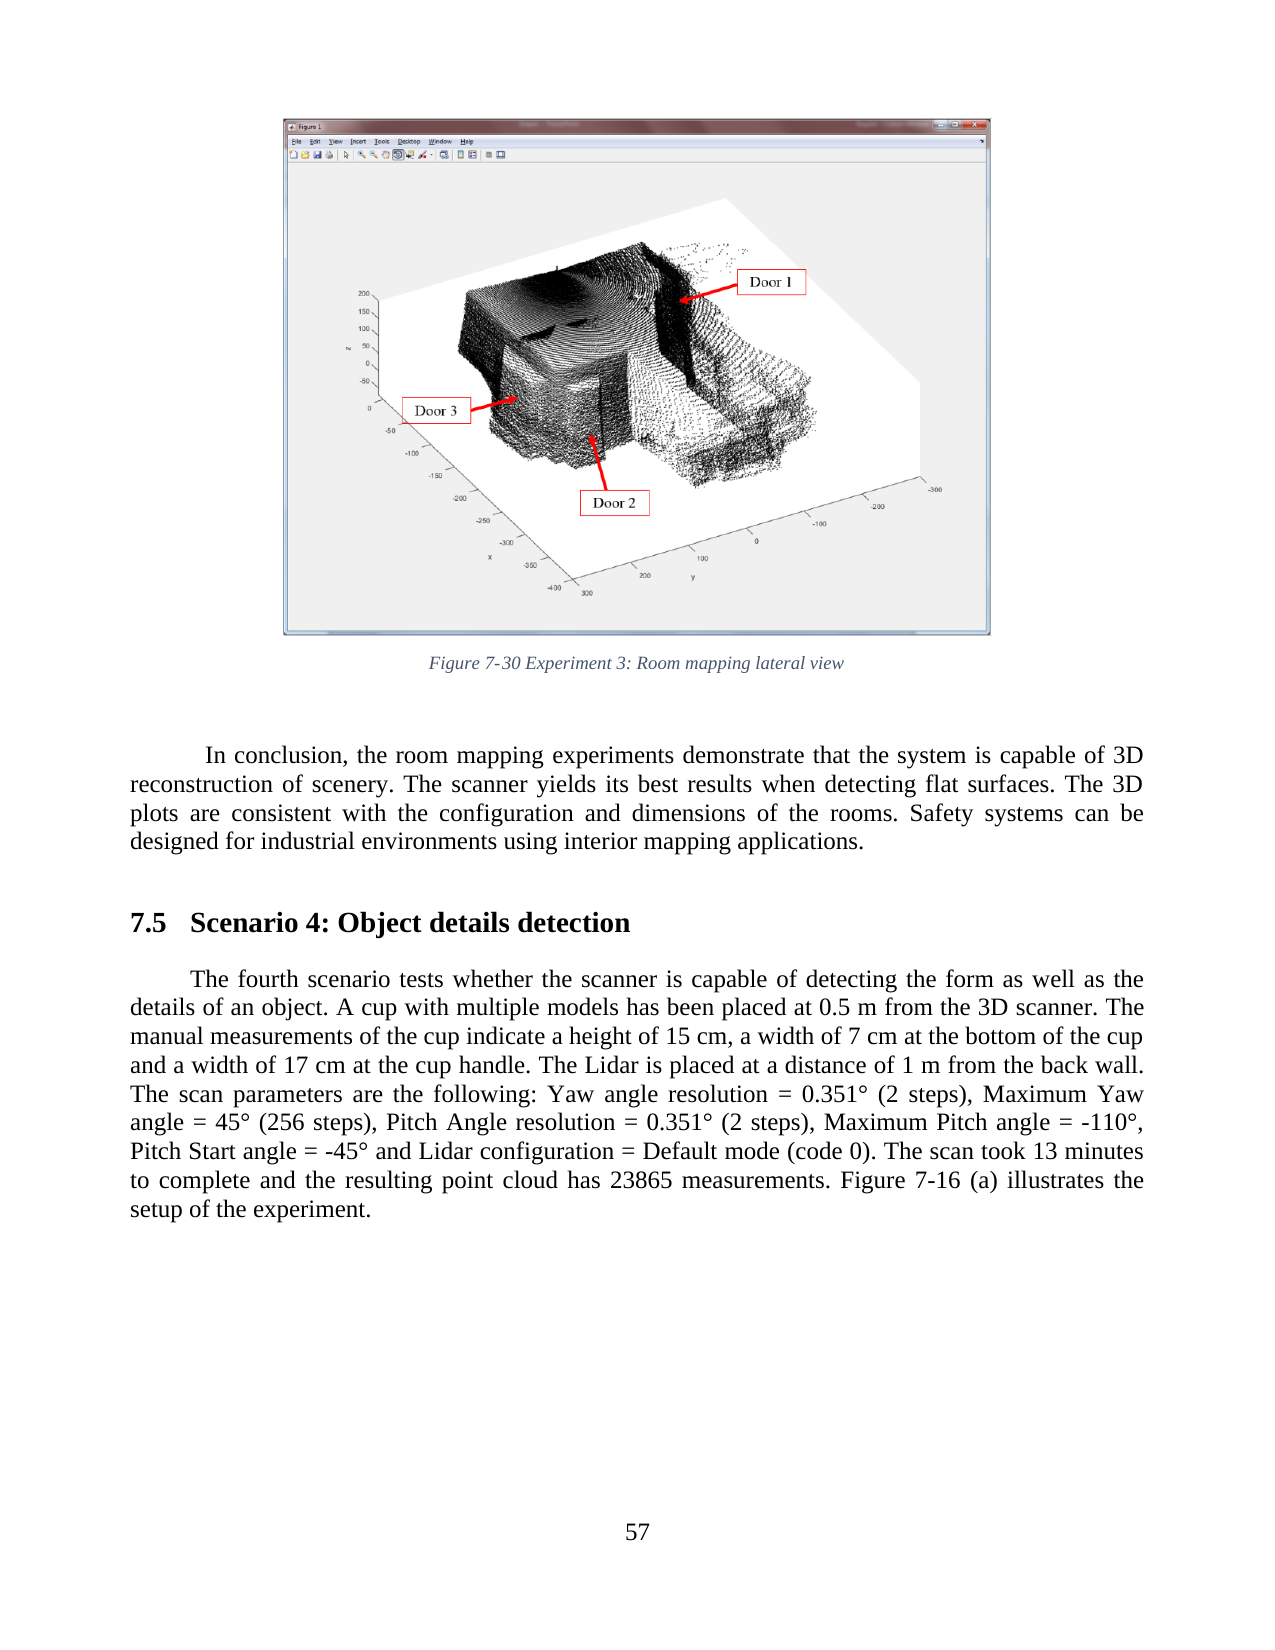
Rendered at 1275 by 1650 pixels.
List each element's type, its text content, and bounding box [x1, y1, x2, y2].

picture [283, 118, 992, 636]
subtitle Scenario 4: Object details detection [130, 905, 1145, 939]
text The fourth scenario tests whether the scanner is capable of detecting the form as well as the details of an object. A cup with multiple models has been placed at 0.5 m from the 3D scanner. The manual measurements of the cup indicate a height of 15 cm, a width of 7 cm at the bottom of the cup and a width of 17 cm at the cup handle. The Lidar is placed at a distance of 1 m from the back wall. The scan parameters are the following: Yaw angle resolution = 0.351° (2 steps), Maximum Yaw angle = 45° (256 steps), Pitch Angle resolution = 0.351° (2 steps), Maximum Pitch angle = -110°, Pitch Start angle = -45° and Lidar configuration = Default mode (code 0). The scan took 13 minutes to complete and the resulting point cloud has 23865 measurements. Figure 7-16 (a) illustrates the setup of the experiment. [130, 964, 1145, 1222]
text In conclusion, the room mapping experiments demonstrate that the system is capable of 3D reconstruction of scenery. The scanner yields its best results when detecting flat surfaces. The 3D plots are consistent with the configuration and dimensions of the rooms. Safety systems can be designed for industrial environments using interior mapping applications. [130, 740, 1145, 855]
